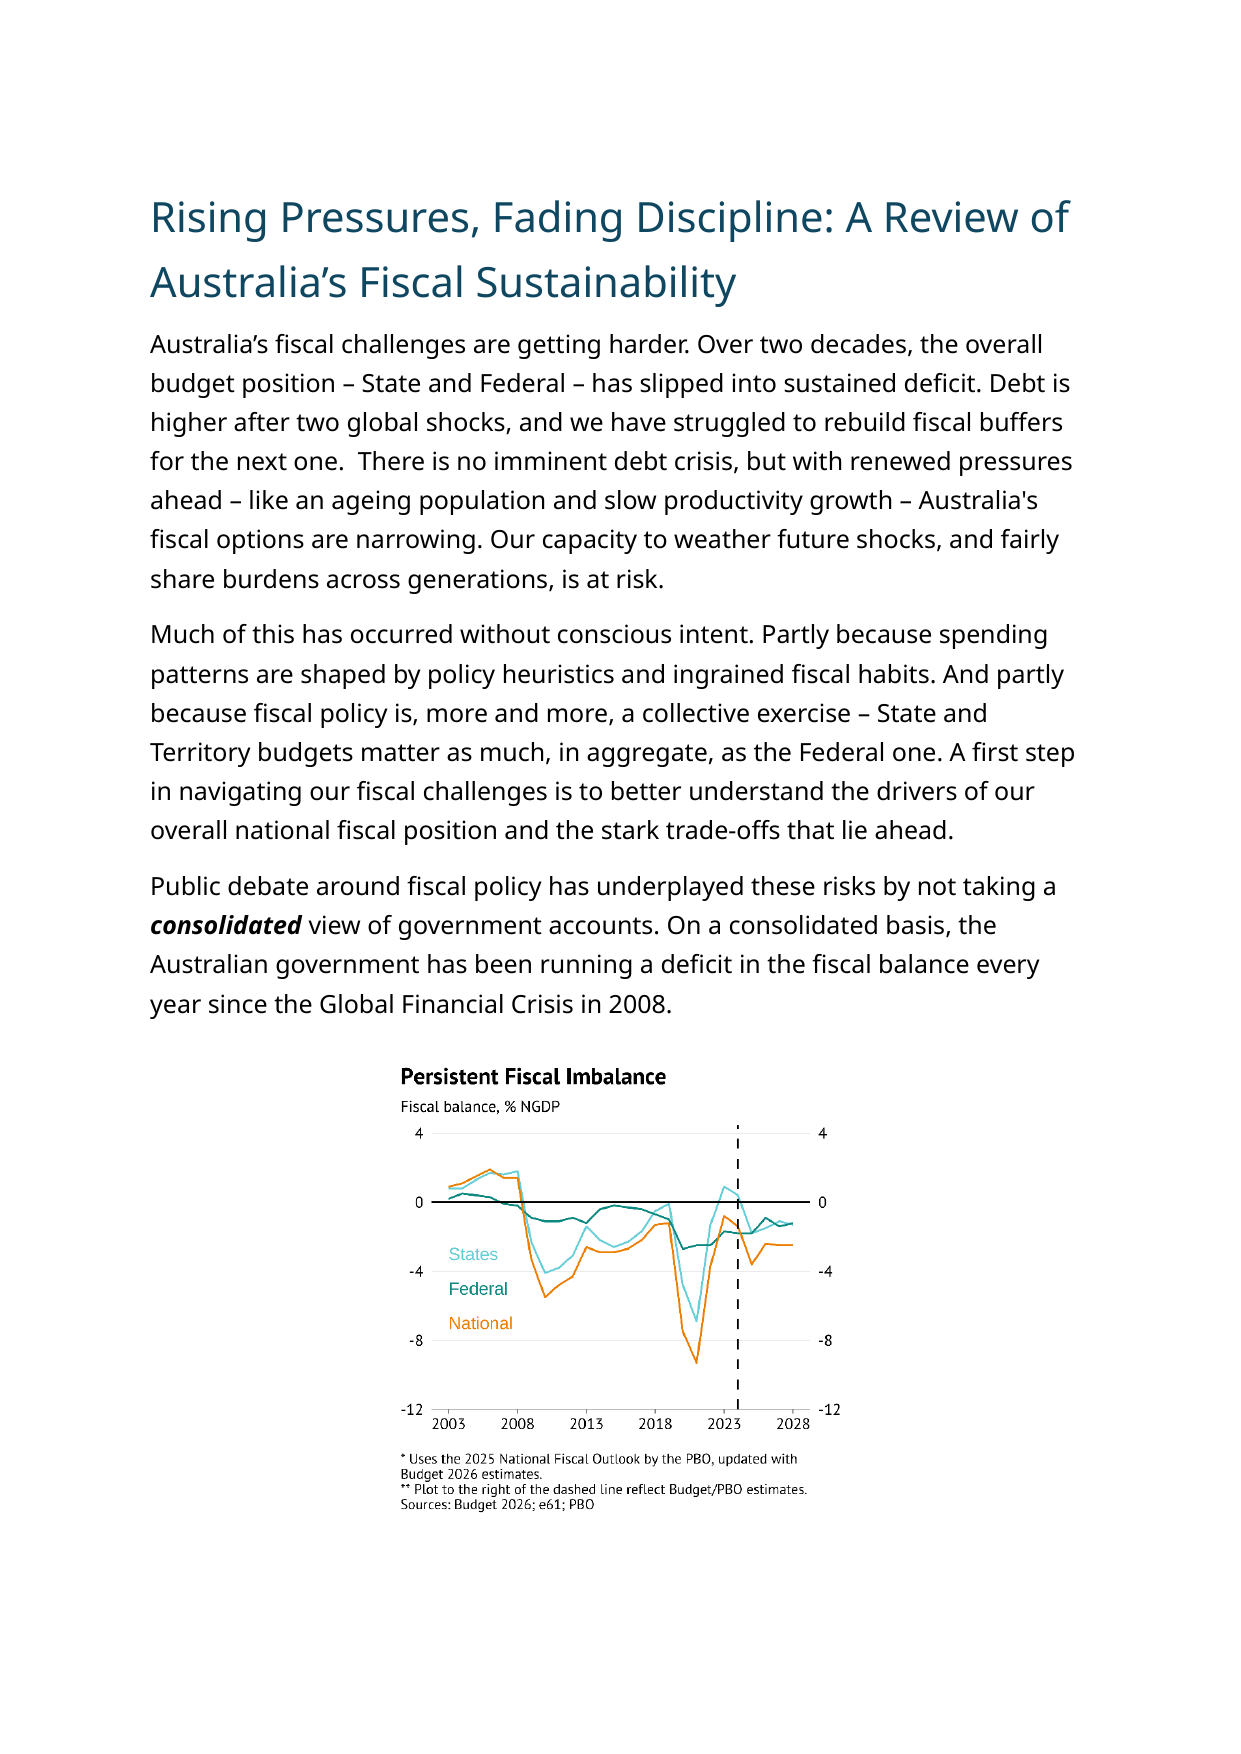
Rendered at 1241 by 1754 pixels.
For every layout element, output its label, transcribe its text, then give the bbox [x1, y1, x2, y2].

text Public debate around fiscal policy has underplayed these risks by not taking a consolidated view of government accounts. On a consolidated basis, the Australian government has been running a deficit in the fiscal balance every year since the Global Financial Crisis in 2008. [150, 869, 1090, 1020]
subtitle Rising Pressures, Fading Discipline: A Review of Australia’s Fiscal Sustainability [150, 187, 1090, 309]
text Much of this has occurred without conscious intent. Partly because spending patterns are shaped by policy heuristics and ingrained fiscal habits. And partly because fiscal policy is, more and more, a collective exercise – State and Territory budgets matter as much, in aggregate, as the Federal one. A first step in navigating our fiscal challenges is to better understand the drivers of our overall national fiscal position and the stark trade-offs that lie ahead. [150, 617, 1090, 847]
picture [386, 1042, 854, 1528]
text Australia’s fiscal challenges are getting harder. Over two decades, the overall budget position – State and Federal – has slipped into sustained deficit. Debt is higher after two global shocks, and we have struggled to rebuild fiscal buffers for the next one. There is no imminent debt crisis, but with renewed pressures ahead – like an ageing population and slow productivity growth – Australia's fiscal options are narrowing. Our capacity to weather future shocks, and fairly share burdens across generations, is at risk. [150, 326, 1090, 595]
